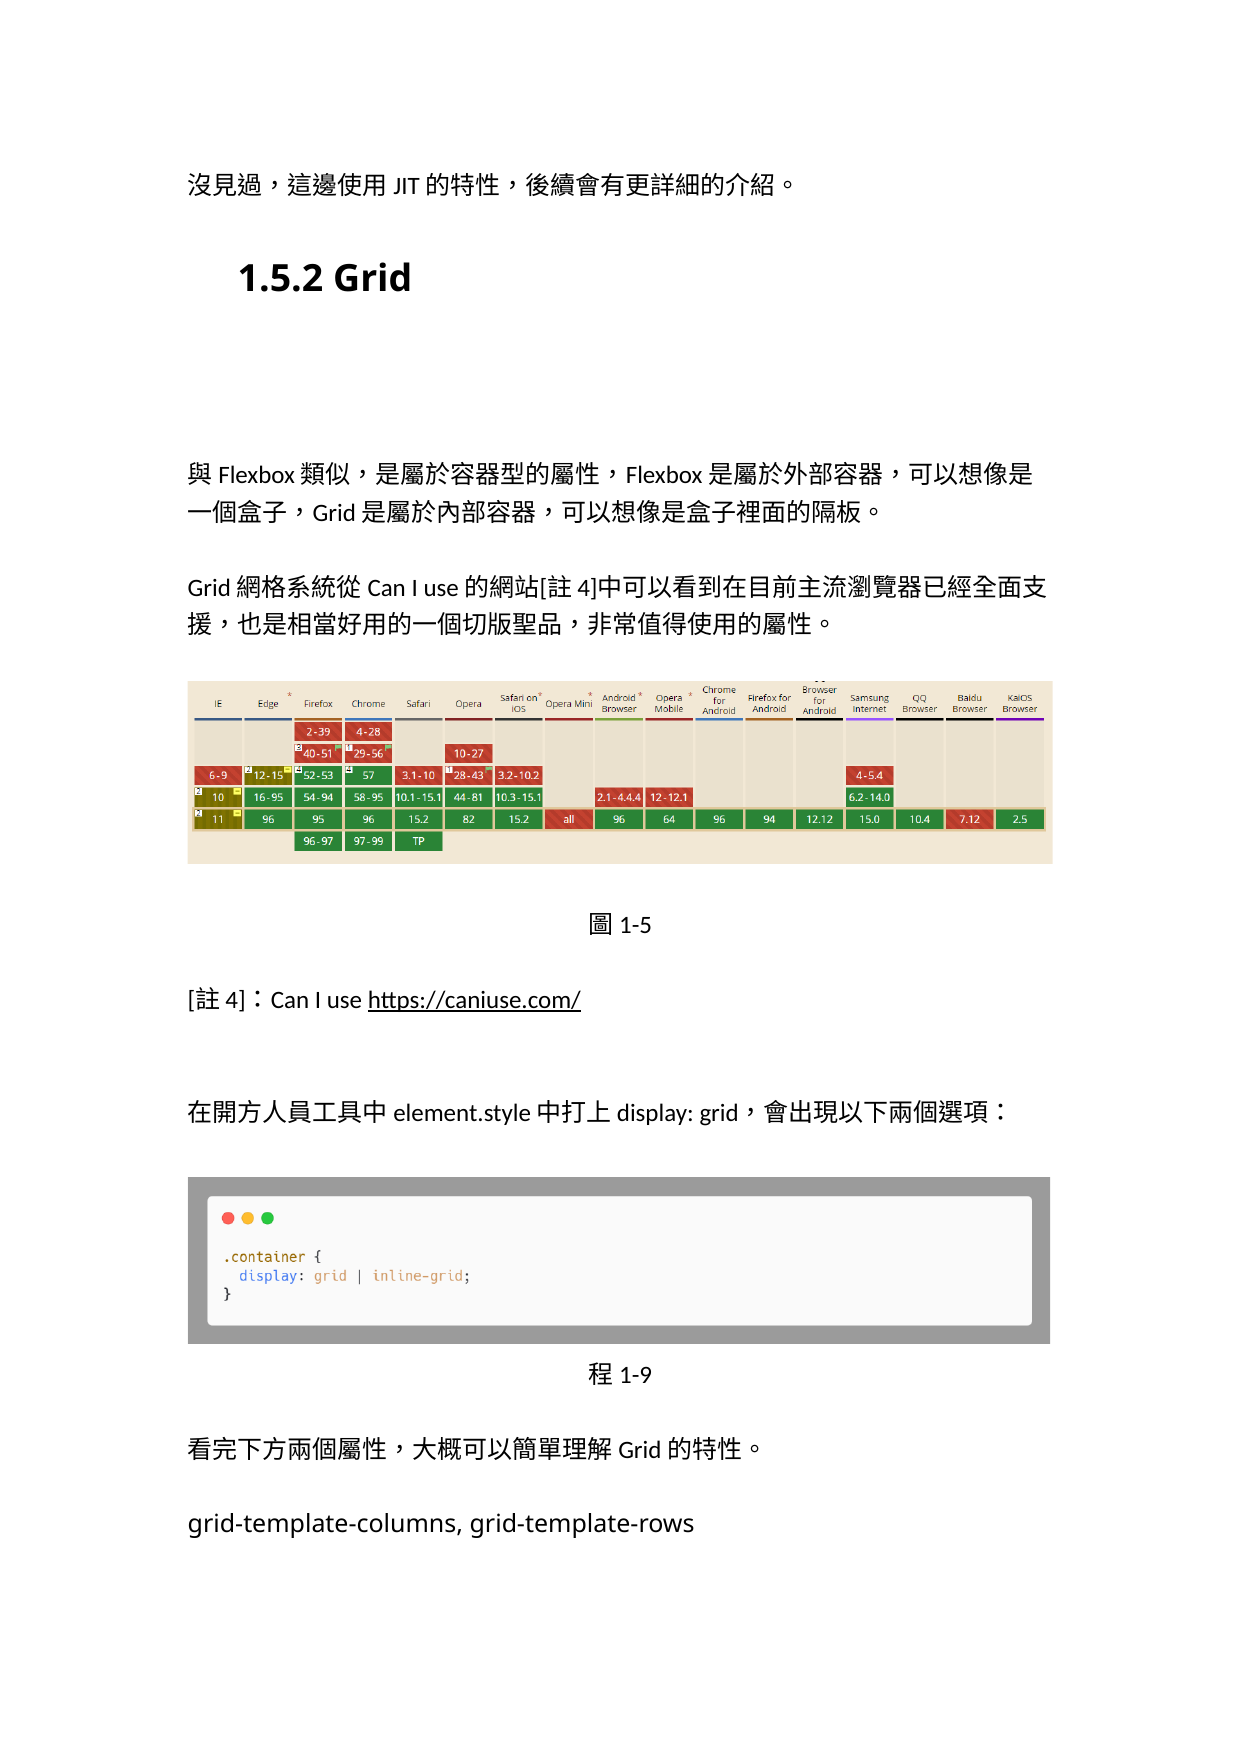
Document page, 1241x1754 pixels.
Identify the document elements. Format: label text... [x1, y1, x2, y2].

text grid-template-columns, grid-template-rows [187, 1504, 1053, 1542]
subtitle 1.5.2 Grid [237, 239, 1053, 314]
text 與 Flexbox 類似，是屬於容器型的屬性，Flexbox 是屬於外部容器，可以想像是一個盒子，Grid 是屬於內部容器，可以想像是盒子裡面的隔板。 [187, 454, 1053, 529]
text 圖 1-5 [187, 904, 1053, 942]
text 看完下方兩個屬性，大概可以簡單理解 Grid 的特性。 [187, 1429, 1053, 1467]
text [註4]：Can I use https://caniuse.com/ [187, 979, 1053, 1017]
picture [187, 1177, 1050, 1344]
picture [187, 681, 1053, 864]
text 在開方人員工具中 element.style中打上 display: grid，會出現以下兩個選項： [187, 1092, 1053, 1129]
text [187, 164, 1053, 202]
text Grid 網格系統從 Can I use 的網站[註4]中可以看到在目前主流瀏覽器已經全面支援，也是相當好用的一個切版聖品，非常值得使用的屬性。 [187, 567, 1053, 642]
text 程 1-9 [187, 1354, 1053, 1392]
